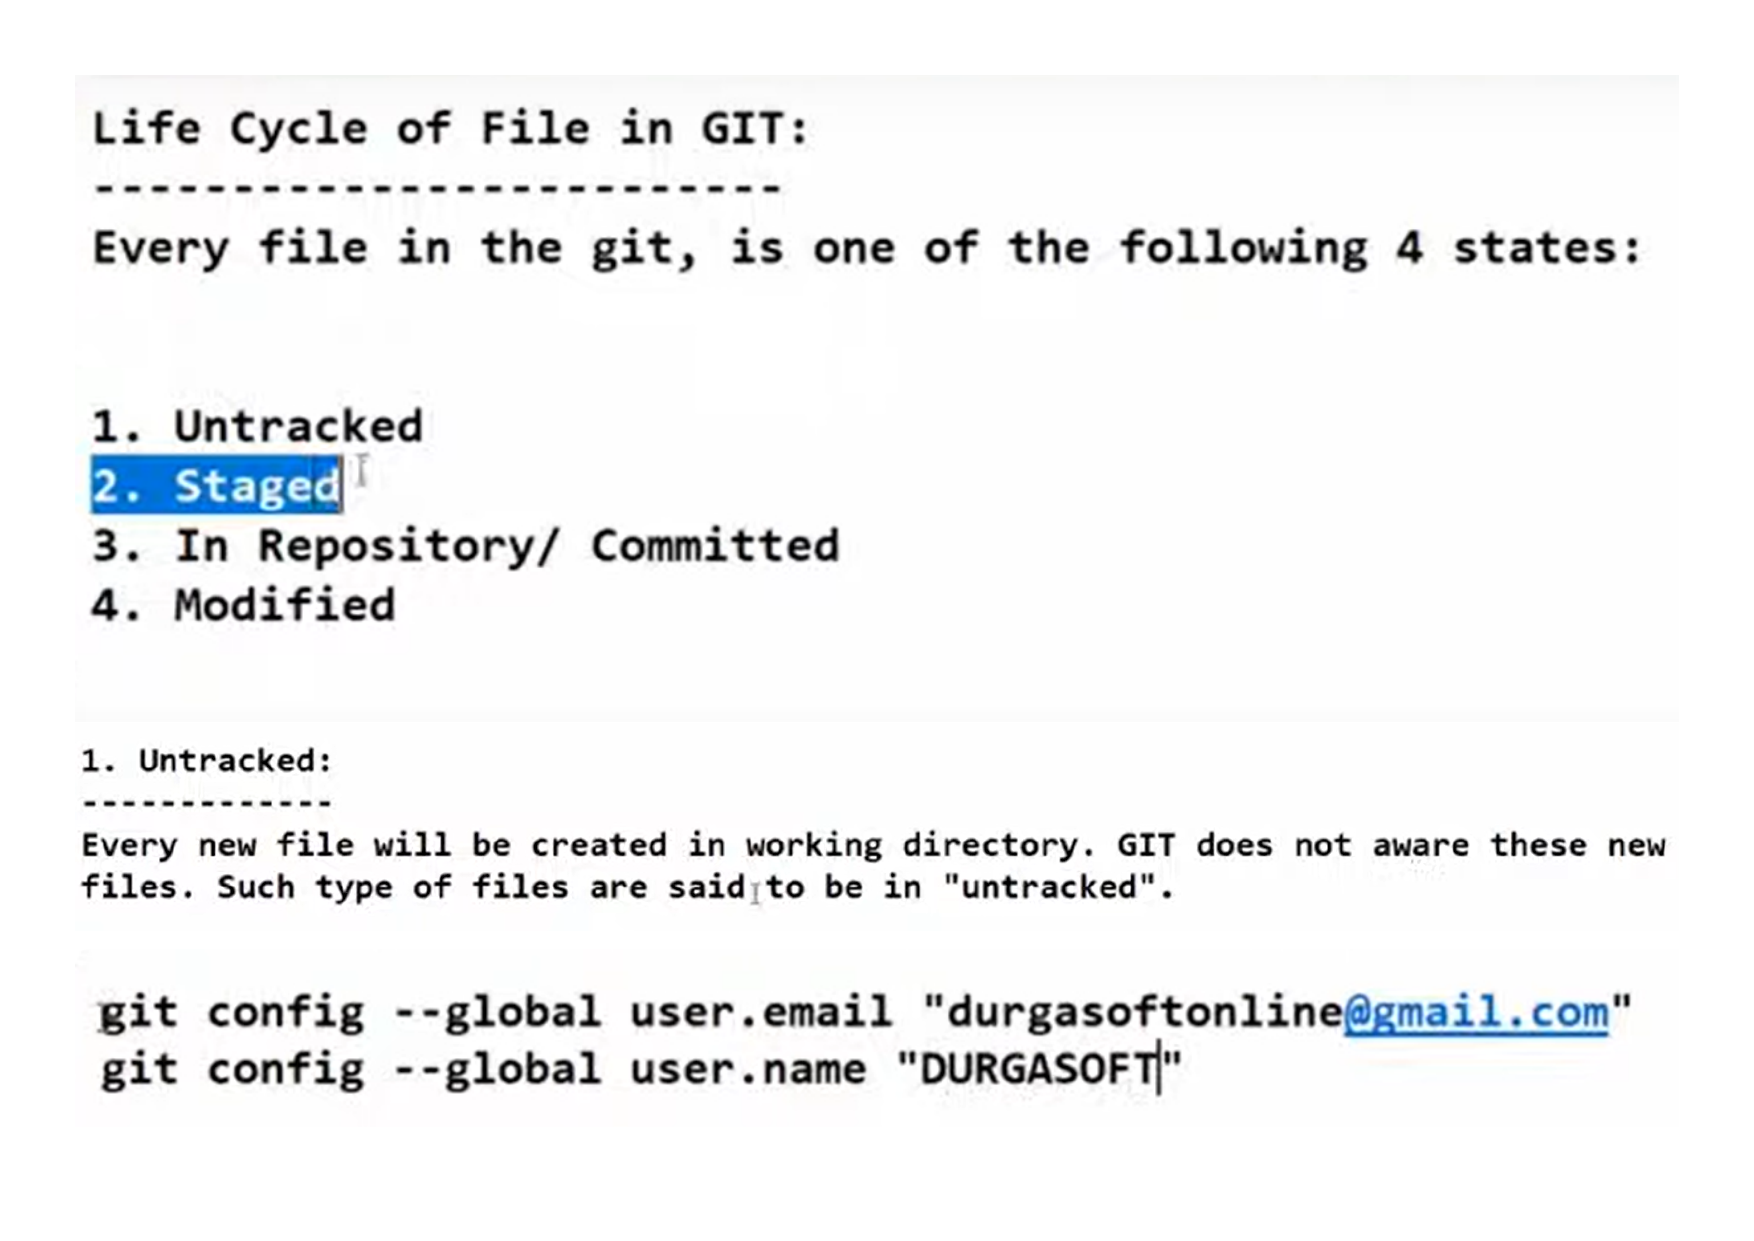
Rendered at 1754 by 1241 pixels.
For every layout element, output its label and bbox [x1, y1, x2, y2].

picture [75, 949, 1679, 1127]
picture [75, 723, 1679, 931]
picture [75, 75, 1679, 722]
